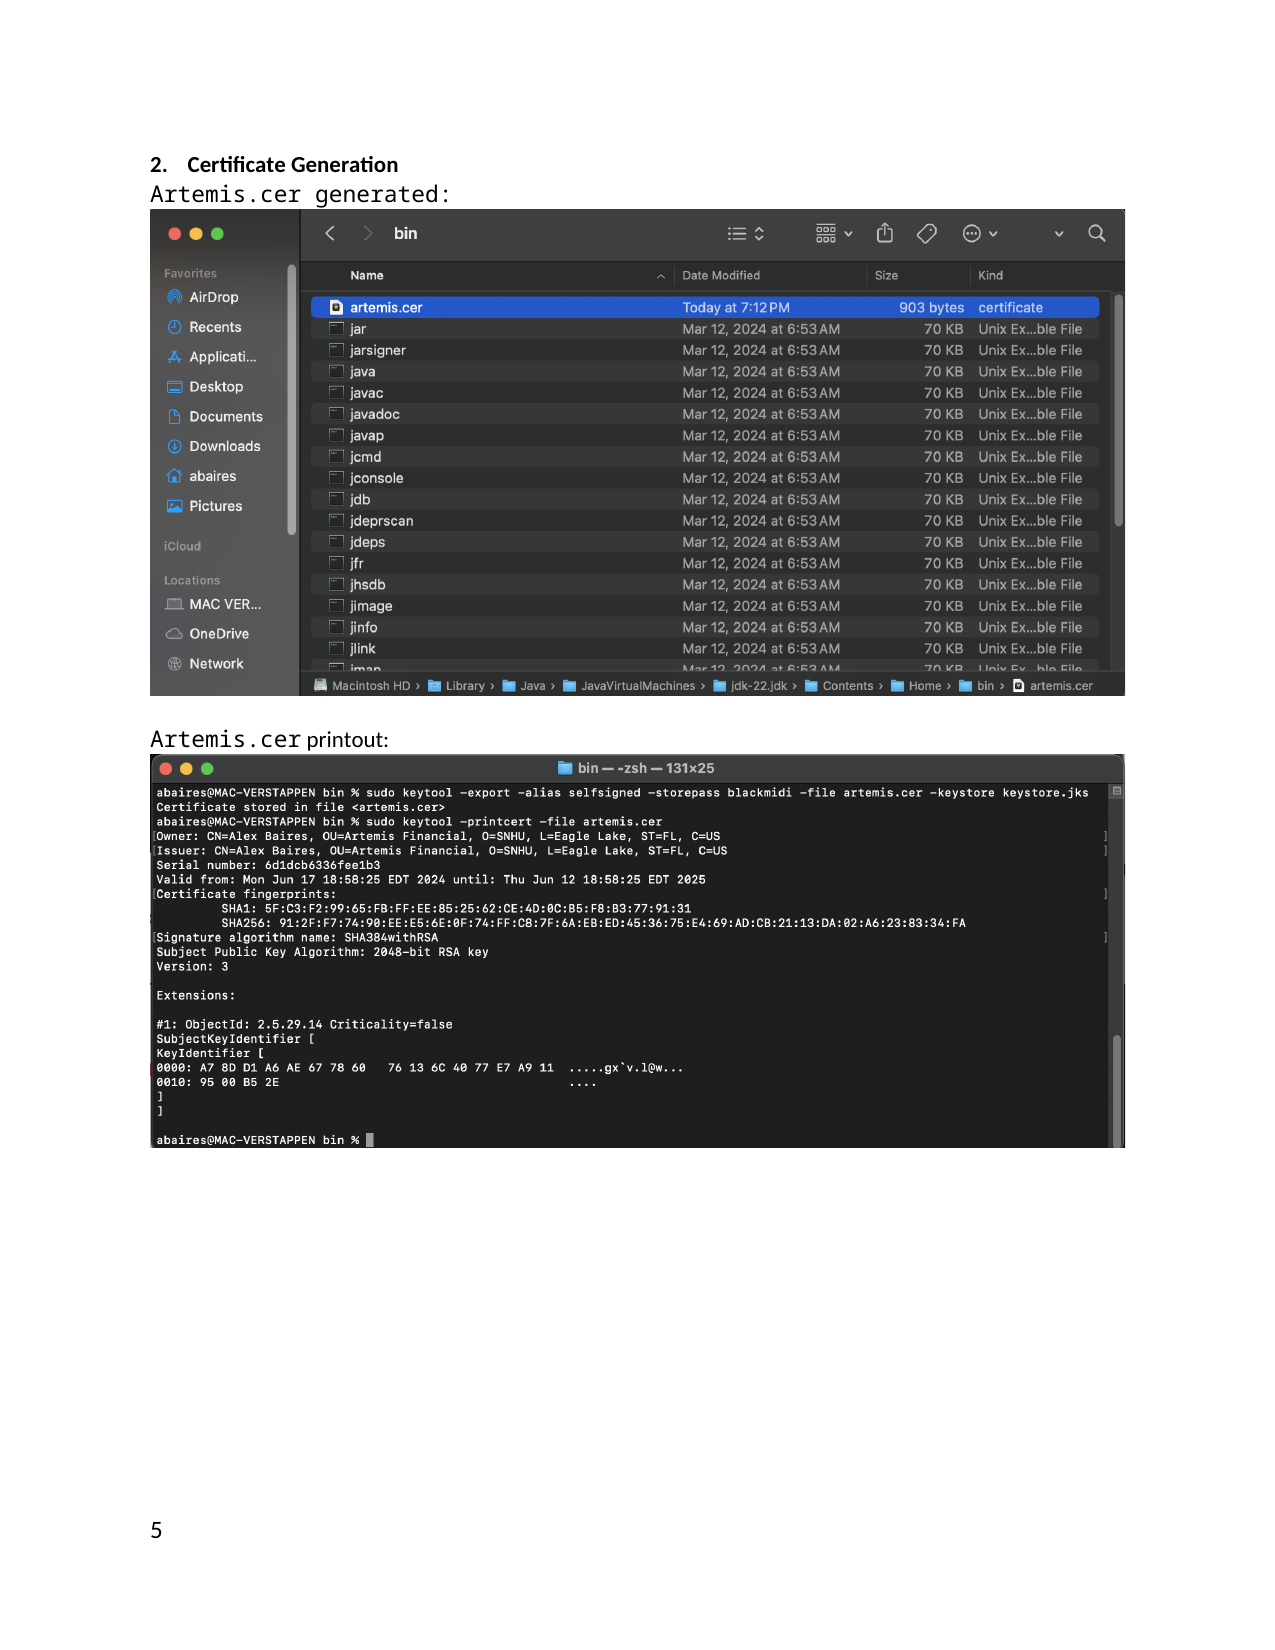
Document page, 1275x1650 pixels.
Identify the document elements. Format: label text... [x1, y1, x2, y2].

text Artemis.cer printout: [150, 723, 1125, 754]
subtitle Certificate Generation [150, 150, 1125, 178]
picture [150, 209, 1125, 696]
picture [150, 754, 1125, 1148]
text Artemis.cer generated: [150, 178, 1125, 209]
